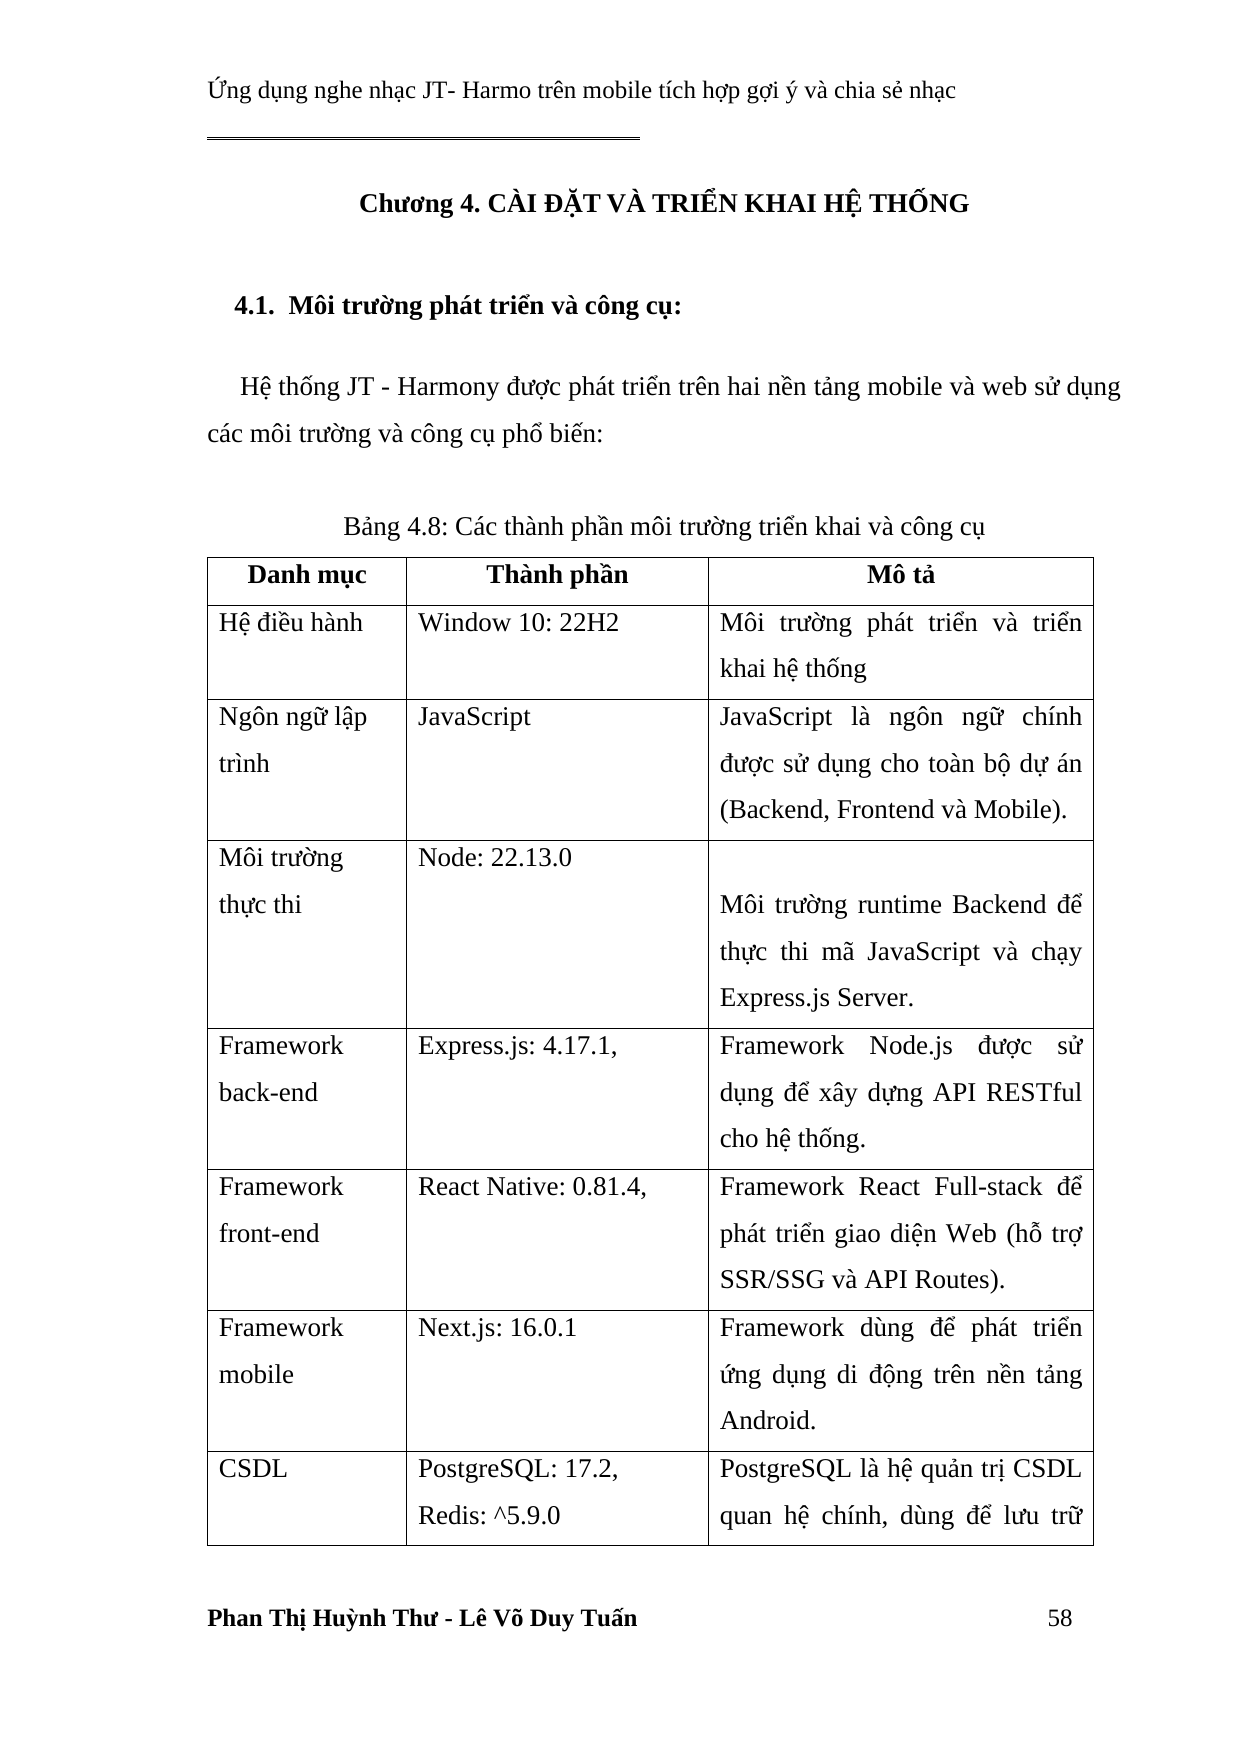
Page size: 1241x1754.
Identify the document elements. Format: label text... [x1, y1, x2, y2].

table_cell Framework React Full-stack để phát triển giao diện Web (hỗ trợ SSR/SSG và API Routes). [709, 1170, 1093, 1310]
table_cell Framework back-end [208, 1029, 406, 1169]
table_cell CSDL [208, 1452, 406, 1545]
table_cell Express.js: 4.17.1, [407, 1029, 708, 1169]
table_cell Framework mobile [208, 1311, 406, 1451]
table_cell Ngôn ngữ lập trình [208, 700, 406, 840]
table_header Thành phần [407, 558, 708, 605]
subtitle Môi trường phát triển và công cụ: [234, 289, 1122, 321]
table_cell Framework dùng để phát triển ứng dụng di động trên nền tảng Android. [709, 1311, 1093, 1451]
table_cell Window 10: 22H2 [407, 606, 708, 699]
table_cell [407, 1452, 708, 1545]
text Hệ thống JT - Harmony được phát triển trên hai nền tảng mobile và web sử dụng các môi trường và công cụ phổ biến: [207, 370, 1122, 448]
table_cell JavaScript là ngôn ngữ chính được sử dụng cho toàn bộ dự án (Backend, Frontend và Mobile). [709, 700, 1093, 840]
table_header Danh mục [208, 558, 406, 605]
table_cell Framework front-end [208, 1170, 406, 1310]
table_cell JavaScript [407, 700, 708, 840]
table_cell Framework Node.js được sử dụng để xây dựng API RESTful cho hệ thống. [709, 1029, 1093, 1169]
table_cell Môi trường runtime Backend để thực thi mã JavaScript và chạy Express.js Server. [709, 841, 1093, 1028]
table_cell React Native: 0.81.4, [407, 1170, 708, 1310]
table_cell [709, 1452, 1093, 1545]
subtitle CÀI ĐẶT VÀ TRIỂN KHAI HỆ THỐNG [207, 187, 1122, 218]
table_cell Môi trường phát triển và triển khai hệ thống [709, 606, 1093, 699]
table_cell Môi trường thực thi [208, 841, 406, 1028]
table_cell Hệ điều hành [208, 606, 406, 699]
table_cell Next.js: 16.0.1 [407, 1311, 708, 1451]
table_header Mô tả [709, 558, 1093, 605]
table_cell Node: 22.13.0 [407, 841, 708, 1028]
